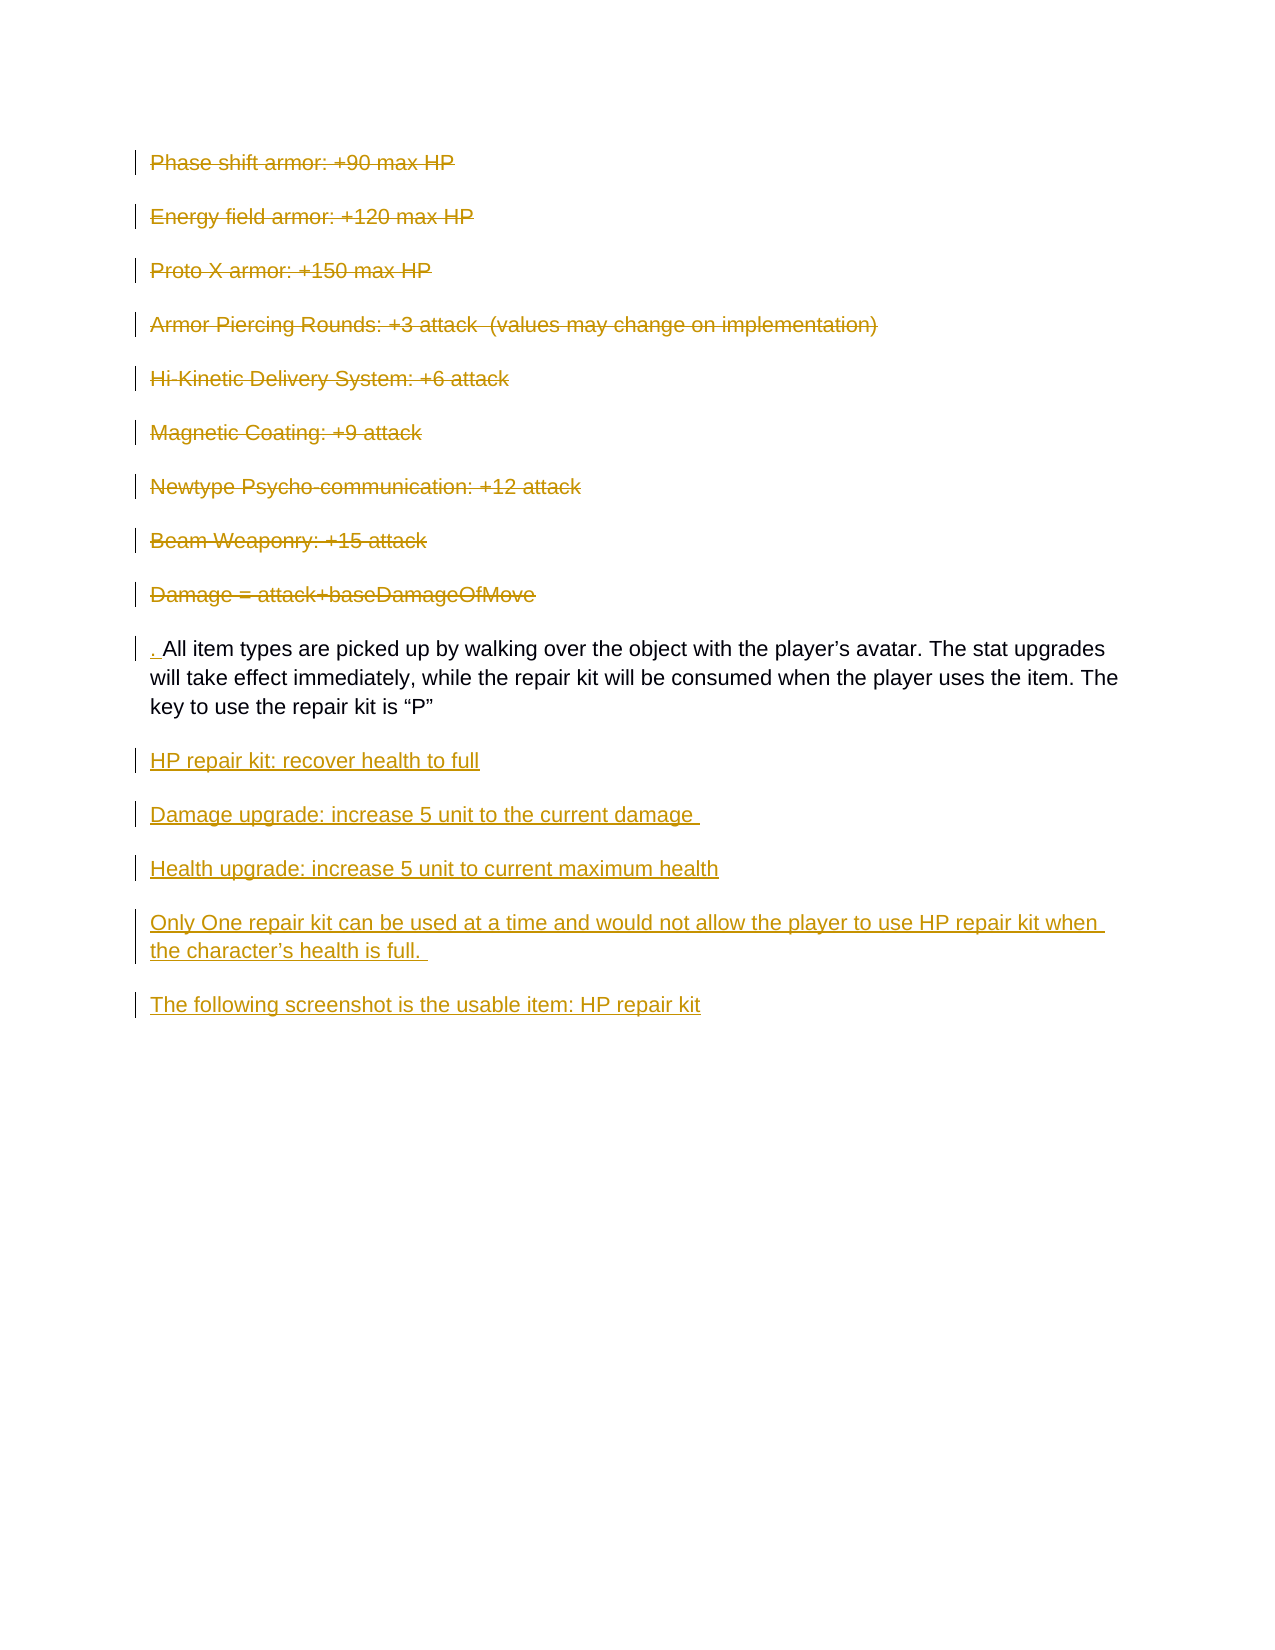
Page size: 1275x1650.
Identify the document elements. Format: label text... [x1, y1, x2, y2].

text All item types are picked up by walking over the object with the player’s avatar. The stat upgrades will take effect immediately, while the repair kit will be consumed when the player uses the item. The key to use the repair kit is “P” [150, 636, 1125, 719]
